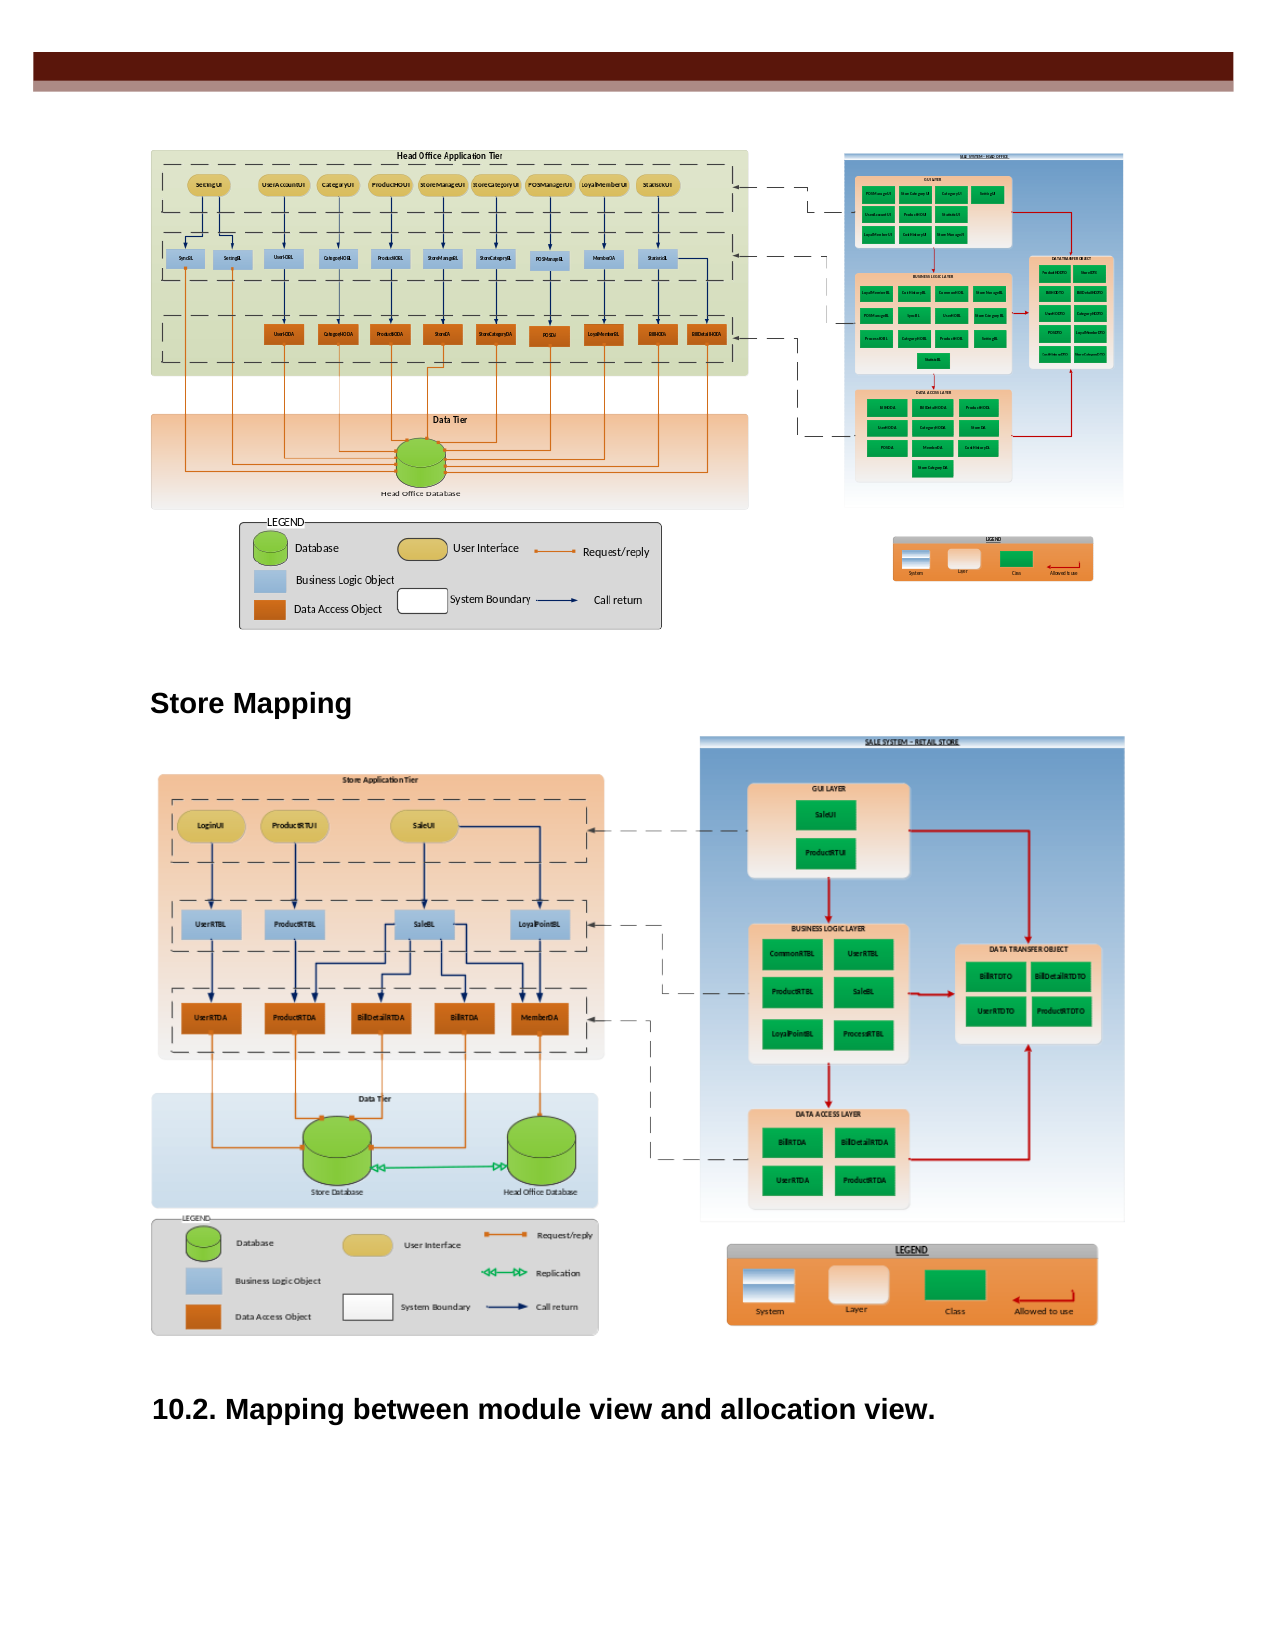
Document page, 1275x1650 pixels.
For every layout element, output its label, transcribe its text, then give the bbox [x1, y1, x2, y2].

list Store Mapping [150, 686, 1125, 719]
list Mapping between module view and allocation view. [152, 1392, 1125, 1425]
